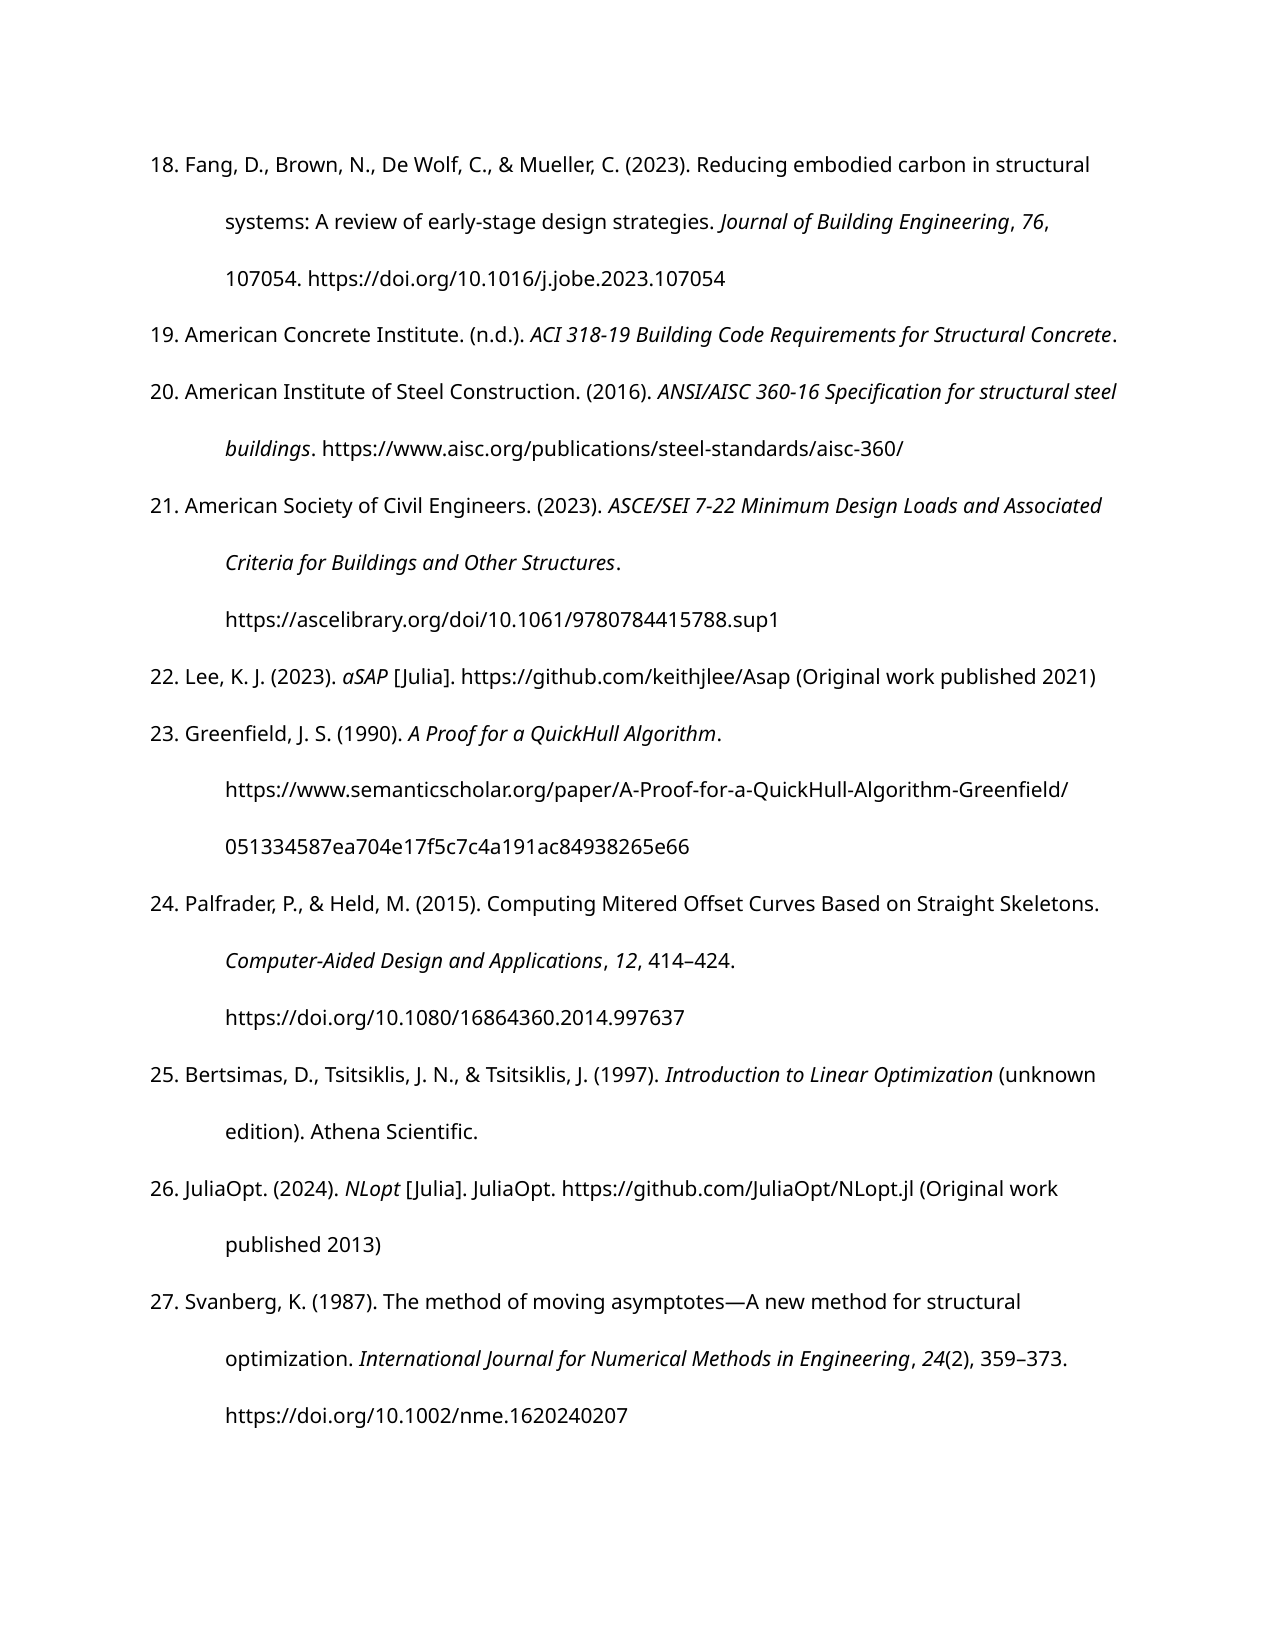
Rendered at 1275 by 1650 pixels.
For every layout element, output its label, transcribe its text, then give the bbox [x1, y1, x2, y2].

text 23. Greenfield, J. S. (1990). A Proof for a QuickHull Algorithm. https://www.semanticscholar.org/paper/A-Proof-for-a-QuickHull-Algorithm-Greenfield/051334587ea704e17f5c7c4a191ac84938265e66 [150, 719, 1125, 861]
text 21. American Society of Civil Engineers. (2023). ASCE/SEI 7-22 Minimum Design Loads and Associated Criteria for Buildings and Other Structures. https://ascelibrary.org/doi/10.1061/9780784415788.sup1 [150, 491, 1125, 633]
text 18. Fang, D., Brown, N., De Wolf, C., & Mueller, C. (2023). Reducing embodied carbon in structural systems: A review of early-stage design strategies. Journal of Building Engineering, 76, 107054. https://doi.org/10.1016/j.jobe.2023.107054 [150, 150, 1125, 292]
text 19. American Concrete Institute. (n.d.). ACI 318-19 Building Code Requirements for Structural Concrete. [150, 321, 1125, 349]
text 22. Lee, K. J. (2023). aSAP [Julia]. https://github.com/keithjlee/Asap (Original work published 2021) [150, 662, 1125, 690]
text 20. American Institute of Steel Construction. (2016). ANSI/AISC 360-16 Specification for structural steel buildings. https://www.aisc.org/publications/steel-standards/aisc-360/ [150, 377, 1125, 463]
text 27. Svanberg, K. (1987). The method of moving asymptotes—A new method for structural optimization. International Journal for Numerical Methods in Engineering, 24(2), 359–373. https://doi.org/10.1002/nme.1620240207 [150, 1287, 1125, 1430]
text 26. JuliaOpt. (2024). NLopt [Julia]. JuliaOpt. https://github.com/JuliaOpt/NLopt.jl (Original work published 2013) [150, 1174, 1125, 1259]
text 24. Palfrader, P., & Held, M. (2015). Computing Mitered Offset Curves Based on Straight Skeletons. Computer-Aided Design and Applications, 12, 414–424. https://doi.org/10.1080/16864360.2014.997637 [150, 889, 1125, 1032]
text 25. Bertsimas, D., Tsitsiklis, J. N., & Tsitsiklis, J. (1997). Introduction to Linear Optimization (unknown edition). Athena Scientific. [150, 1060, 1125, 1145]
